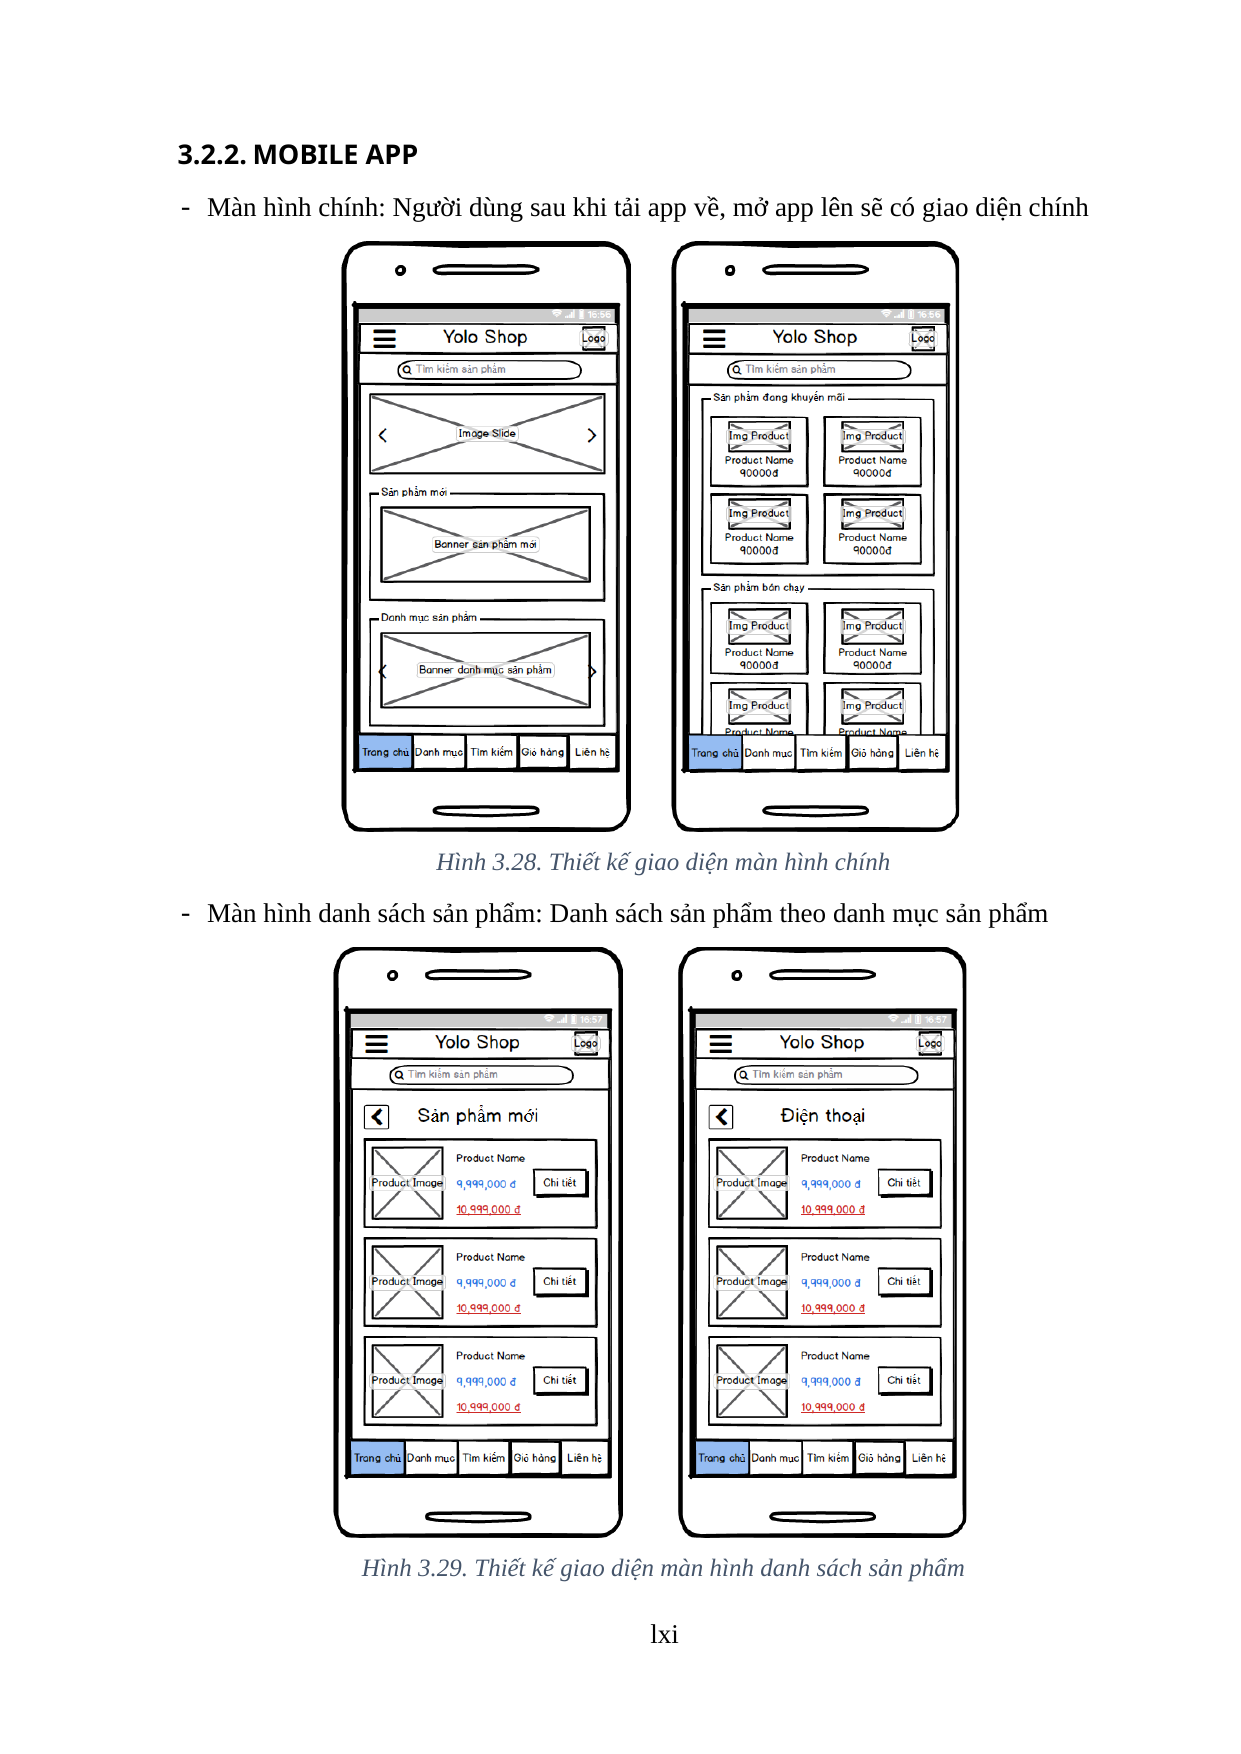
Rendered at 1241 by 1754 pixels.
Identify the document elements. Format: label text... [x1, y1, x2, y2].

picture [332, 947, 967, 1538]
picture [340, 241, 960, 832]
list Màn hình danh sách sản phẩm: Danh sách sản phẩm theo danh mục sản phẩm [177, 897, 1122, 930]
list Màn hình chính: Người dùng sau khi tải app về, mở app lên sẽ có giao diện chính [177, 191, 1122, 224]
subtitle MOBILE APP [177, 136, 1122, 173]
